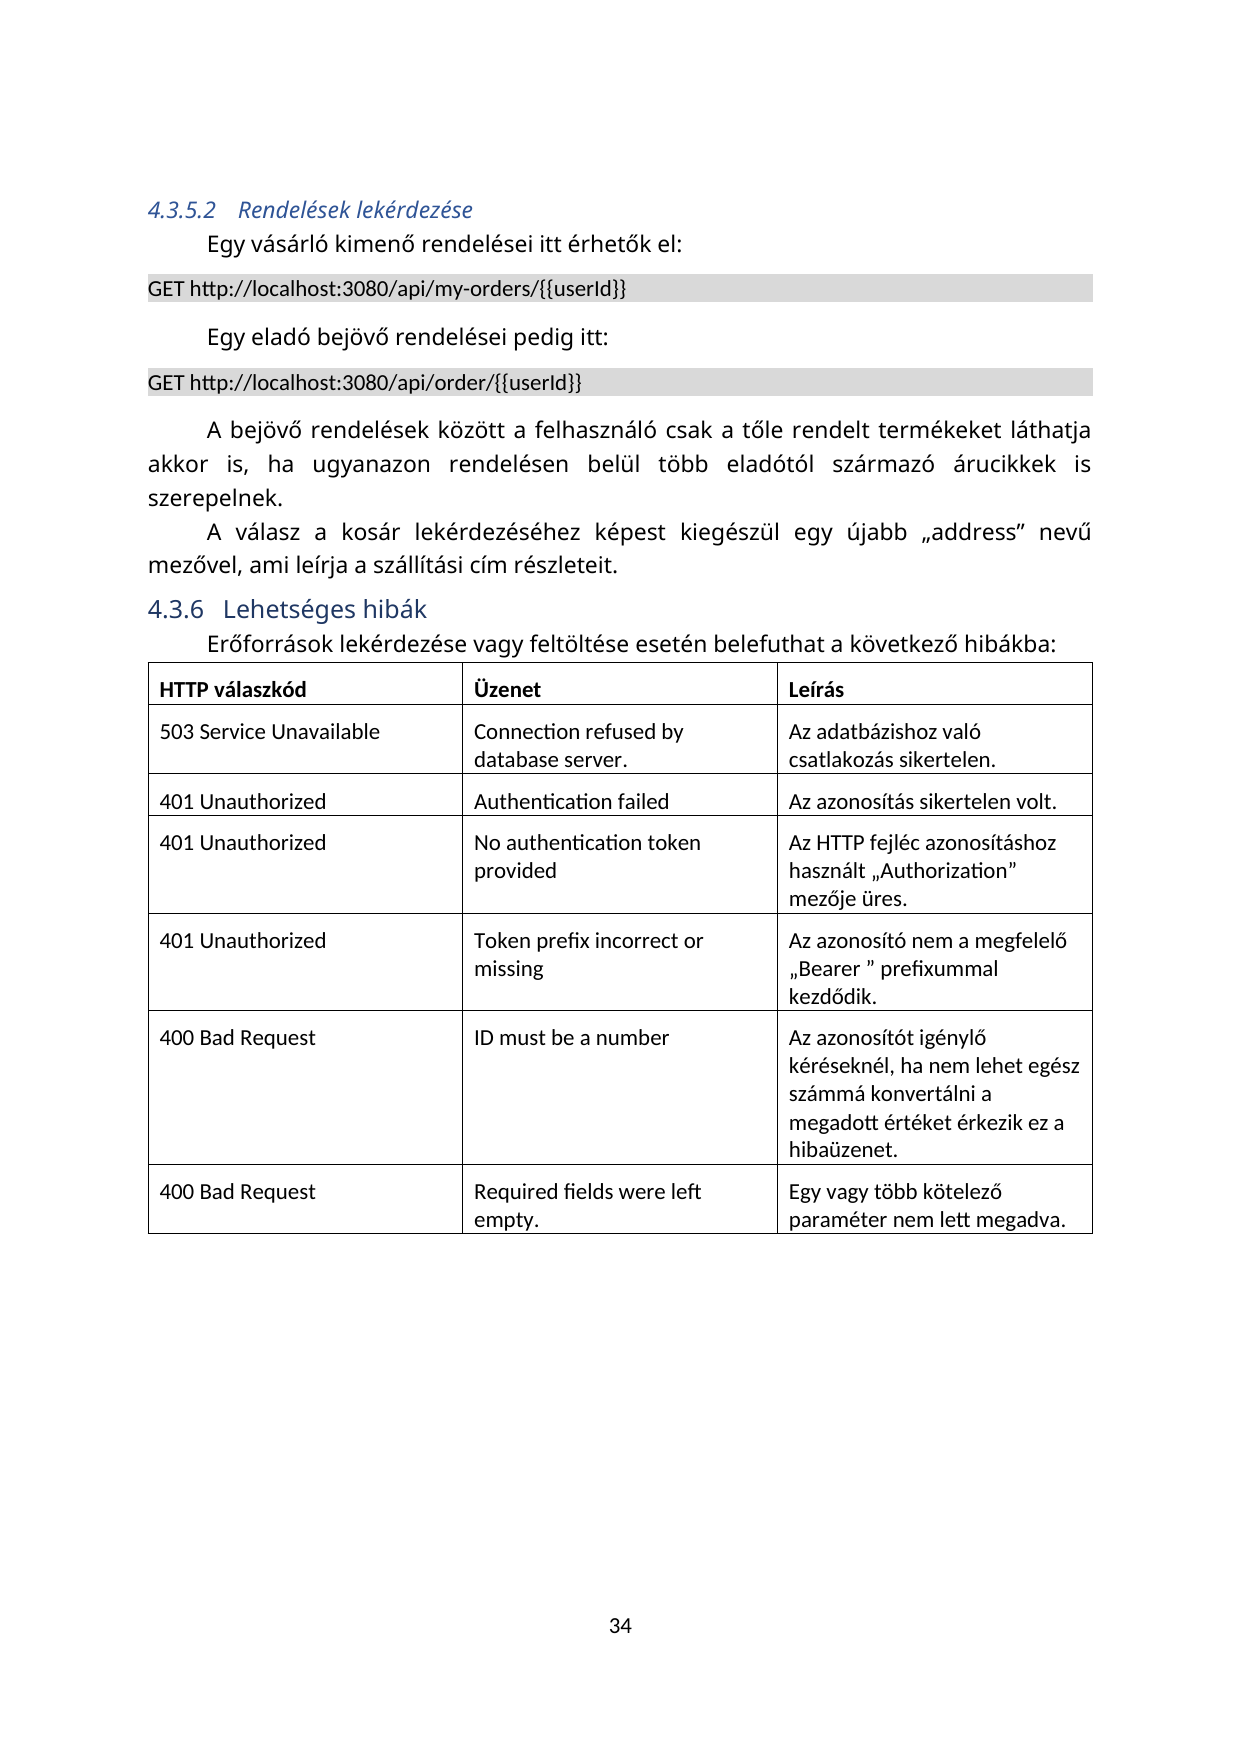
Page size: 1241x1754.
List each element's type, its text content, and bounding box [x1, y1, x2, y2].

table_cell Az HTTP fejléc azonosításhoz használt „Authorization” mezője üres. [778, 816, 1092, 912]
table_header HTTP válaszkód [149, 663, 462, 704]
table_cell Az azonosítót igénylő kéréseknél, ha nem lehet egész számmá konvertálni a megadott értéket érkezik ez a hibaüzenet. [778, 1011, 1092, 1164]
table_cell Egy vagy több kötelező paraméter nem lett megadva. [778, 1165, 1092, 1233]
table_cell Connection refused by database server. [463, 705, 777, 773]
table_cell Authentication failed [463, 774, 777, 815]
table_cell Az azonosító nem a megfelelő „Bearer ” prefixummal kezdődik. [778, 914, 1092, 1010]
table_cell Az adatbázishoz való csatlakozás sikertelen. [778, 705, 1092, 773]
text Egy eladó bejövő rendelései pedig itt: [148, 321, 1093, 353]
table_cell No authentication token provided [463, 816, 777, 912]
table_cell Required fields were left empty. [463, 1165, 777, 1233]
table_cell 401 Unauthorized [149, 774, 462, 815]
table_cell ID must be a number [463, 1011, 777, 1164]
text Erőforrások lekérdezése vagy feltöltése esetén belefuthat a következő hibákba: [148, 628, 1093, 659]
subtitle Lehetséges hibák [148, 592, 1093, 626]
text GET http://localhost:3080/api/my-orders/{{userId}} [148, 274, 1093, 302]
table_cell 400 Bad Request [149, 1011, 462, 1164]
table_cell Az azonosítás sikertelen volt. [778, 774, 1092, 815]
text GET http://localhost:3080/api/order/{{userId}} [148, 368, 1093, 396]
text A válasz a kosár lekérdezéséhez képest kiegészül egy újabb „address” nevű mezővel, ami leírja a szállítási cím részleteit. [148, 516, 1093, 581]
text A bejövő rendelések között a felhasználó csak a tőle rendelt termékeket láthatja akkor is, ha ugyanazon rendelésen belül több eladótól származó árucikkek is szerepelnek. [148, 414, 1093, 513]
subtitle Rendelések lekérdezése [148, 194, 1093, 226]
text Egy vásárló kimenő rendelései itt érhetők el: [148, 228, 1093, 259]
table_cell Token prefix incorrect or missing [463, 914, 777, 1010]
table_header Üzenet [463, 663, 777, 704]
table_cell 401 Unauthorized [149, 914, 462, 1010]
table_cell 401 Unauthorized [149, 816, 462, 912]
table_cell 400 Bad Request [149, 1165, 462, 1233]
table_header Leírás [778, 663, 1092, 704]
table_cell 503 Service Unavailable [149, 705, 462, 773]
